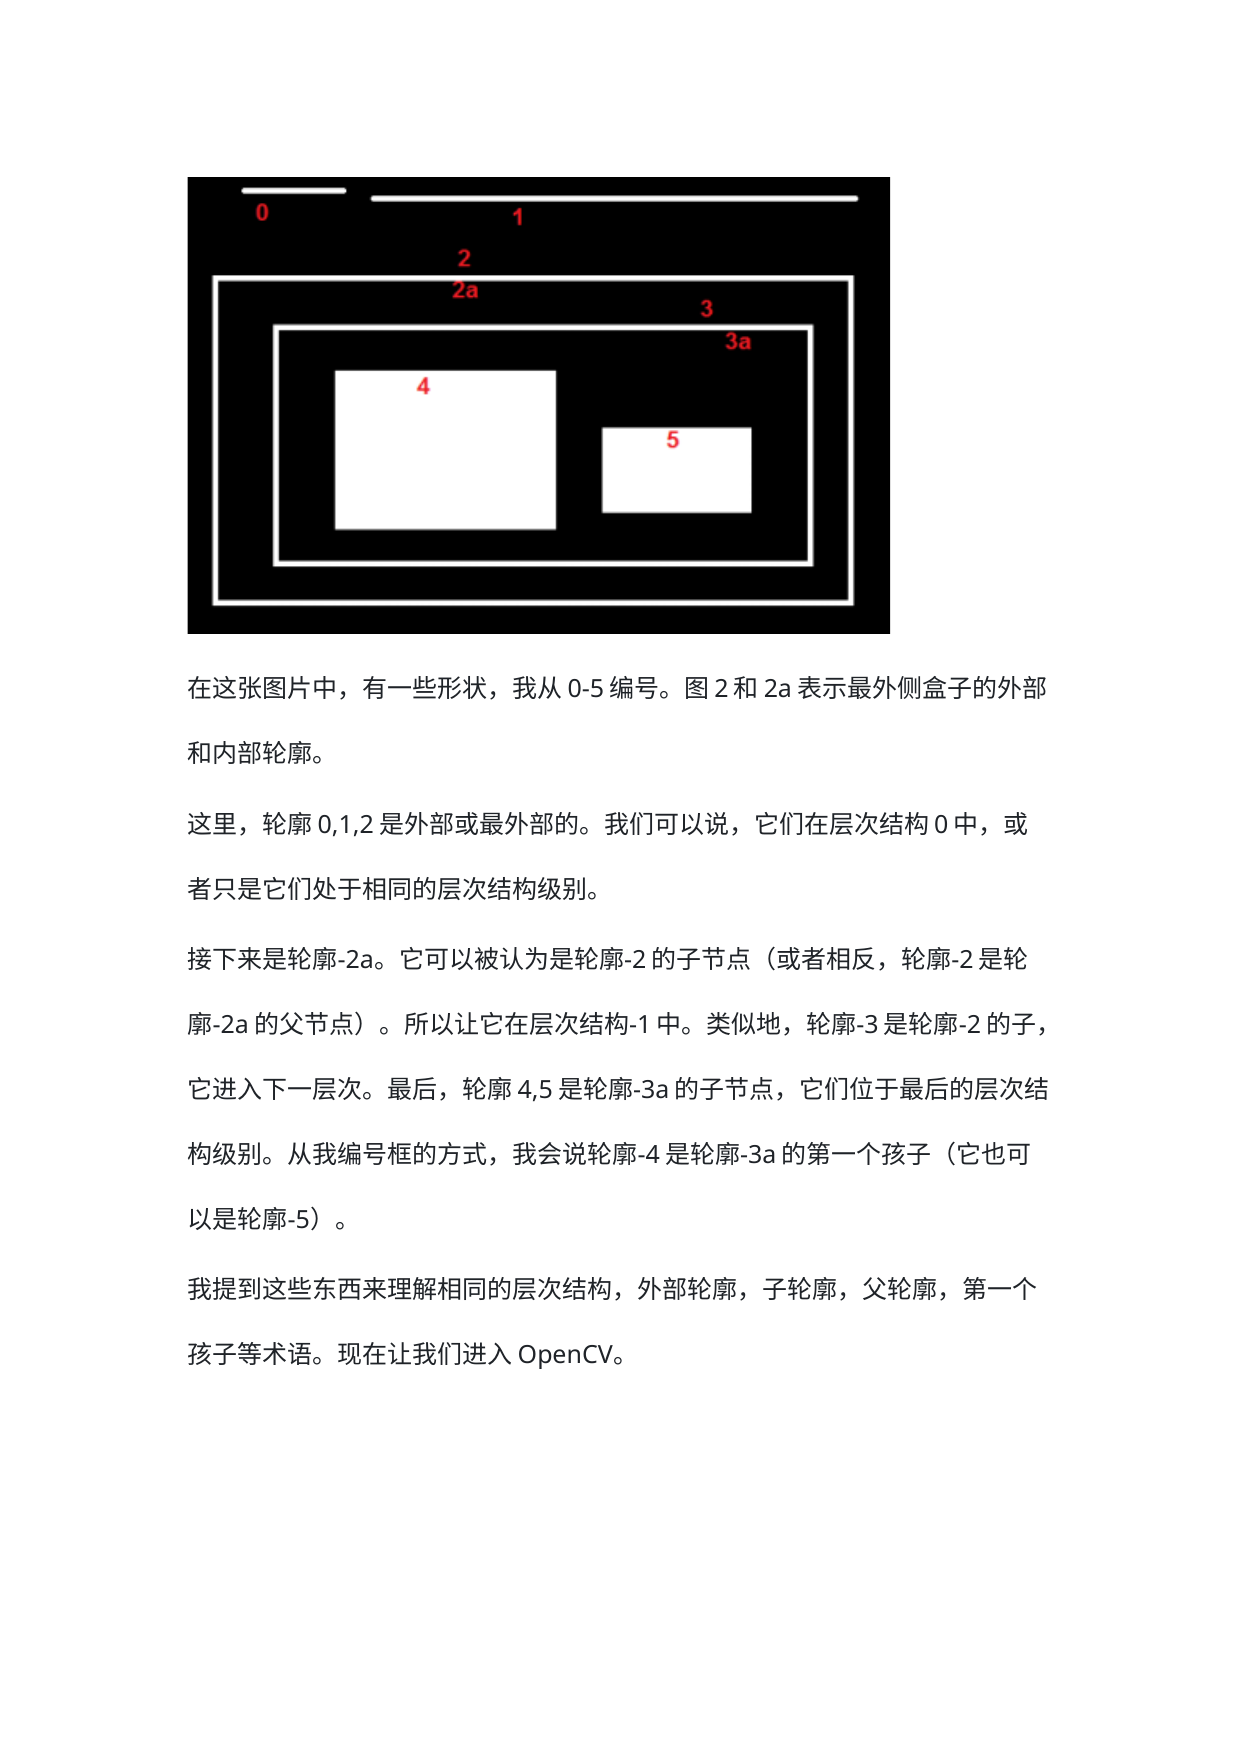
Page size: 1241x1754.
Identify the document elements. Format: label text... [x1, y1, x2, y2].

text 在这张图片中，有一些形状，我从0-5编号。图2和2a表示最外侧盒子的外部和内部轮廓。 [187, 654, 1053, 784]
picture [187, 177, 891, 634]
text 我提到这些东西来理解相同的层次结构，外部轮廓，子轮廓，父轮廓，第一个孩子等术语。现在让我们进入OpenCV。 [187, 1255, 1053, 1385]
text 接下来是轮廓-2a。它可以被认为是轮廓-2的子节点（或者相反，轮廓-2是轮廓-2a的父节点）。所以让它在层次结构-1中。类似地，轮廓-3是轮廓-2的子，它进入下一层次。最后，轮廓4,5是轮廓-3a的子节点，它们位于最后的层次结构级别。从我编号框的方式，我会说轮廓-4是轮廓-3a的第一个孩子（它也可以是轮廓-5）。 [187, 925, 1053, 1250]
text 这里，轮廓0,1,2是外部或最外部的。我们可以说，它们在层次结构0中，或者只是它们处于相同的层次结构级别。 [187, 790, 1053, 920]
